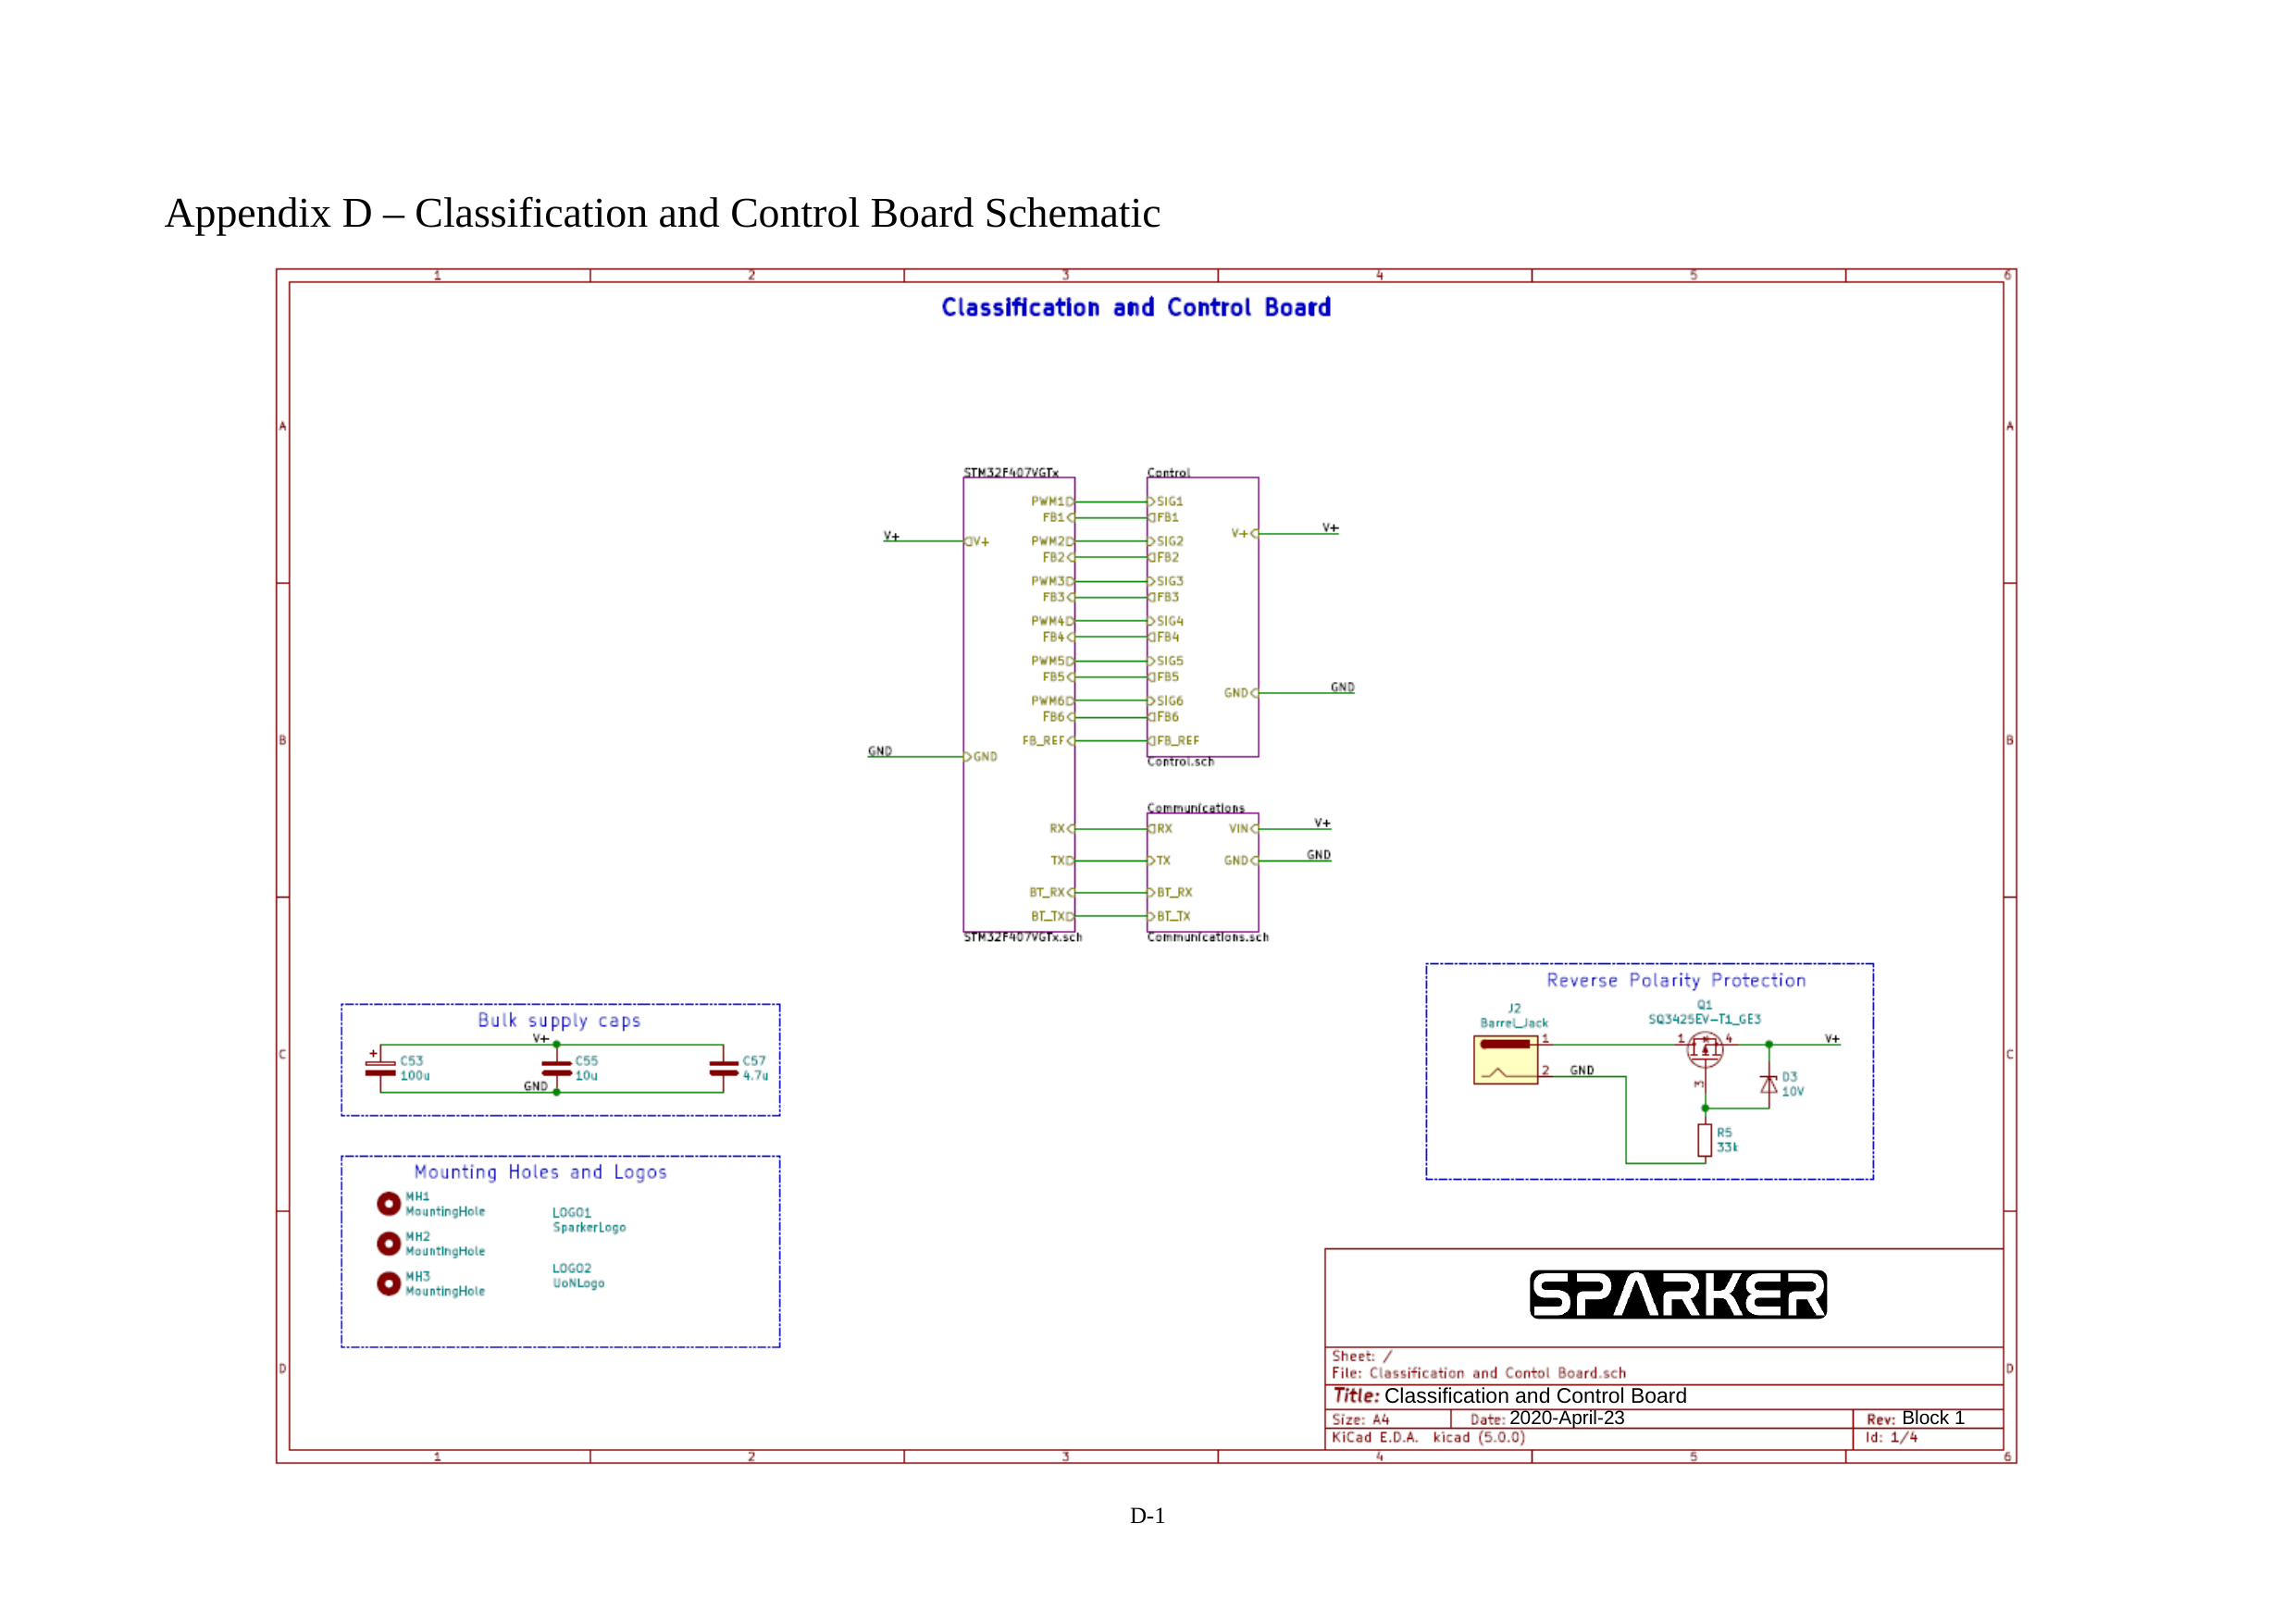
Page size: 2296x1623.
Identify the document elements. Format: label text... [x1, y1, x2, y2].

subtitle Appendix D – Classification and Control Board Schematic [164, 187, 2131, 236]
picture [270, 263, 2025, 1471]
